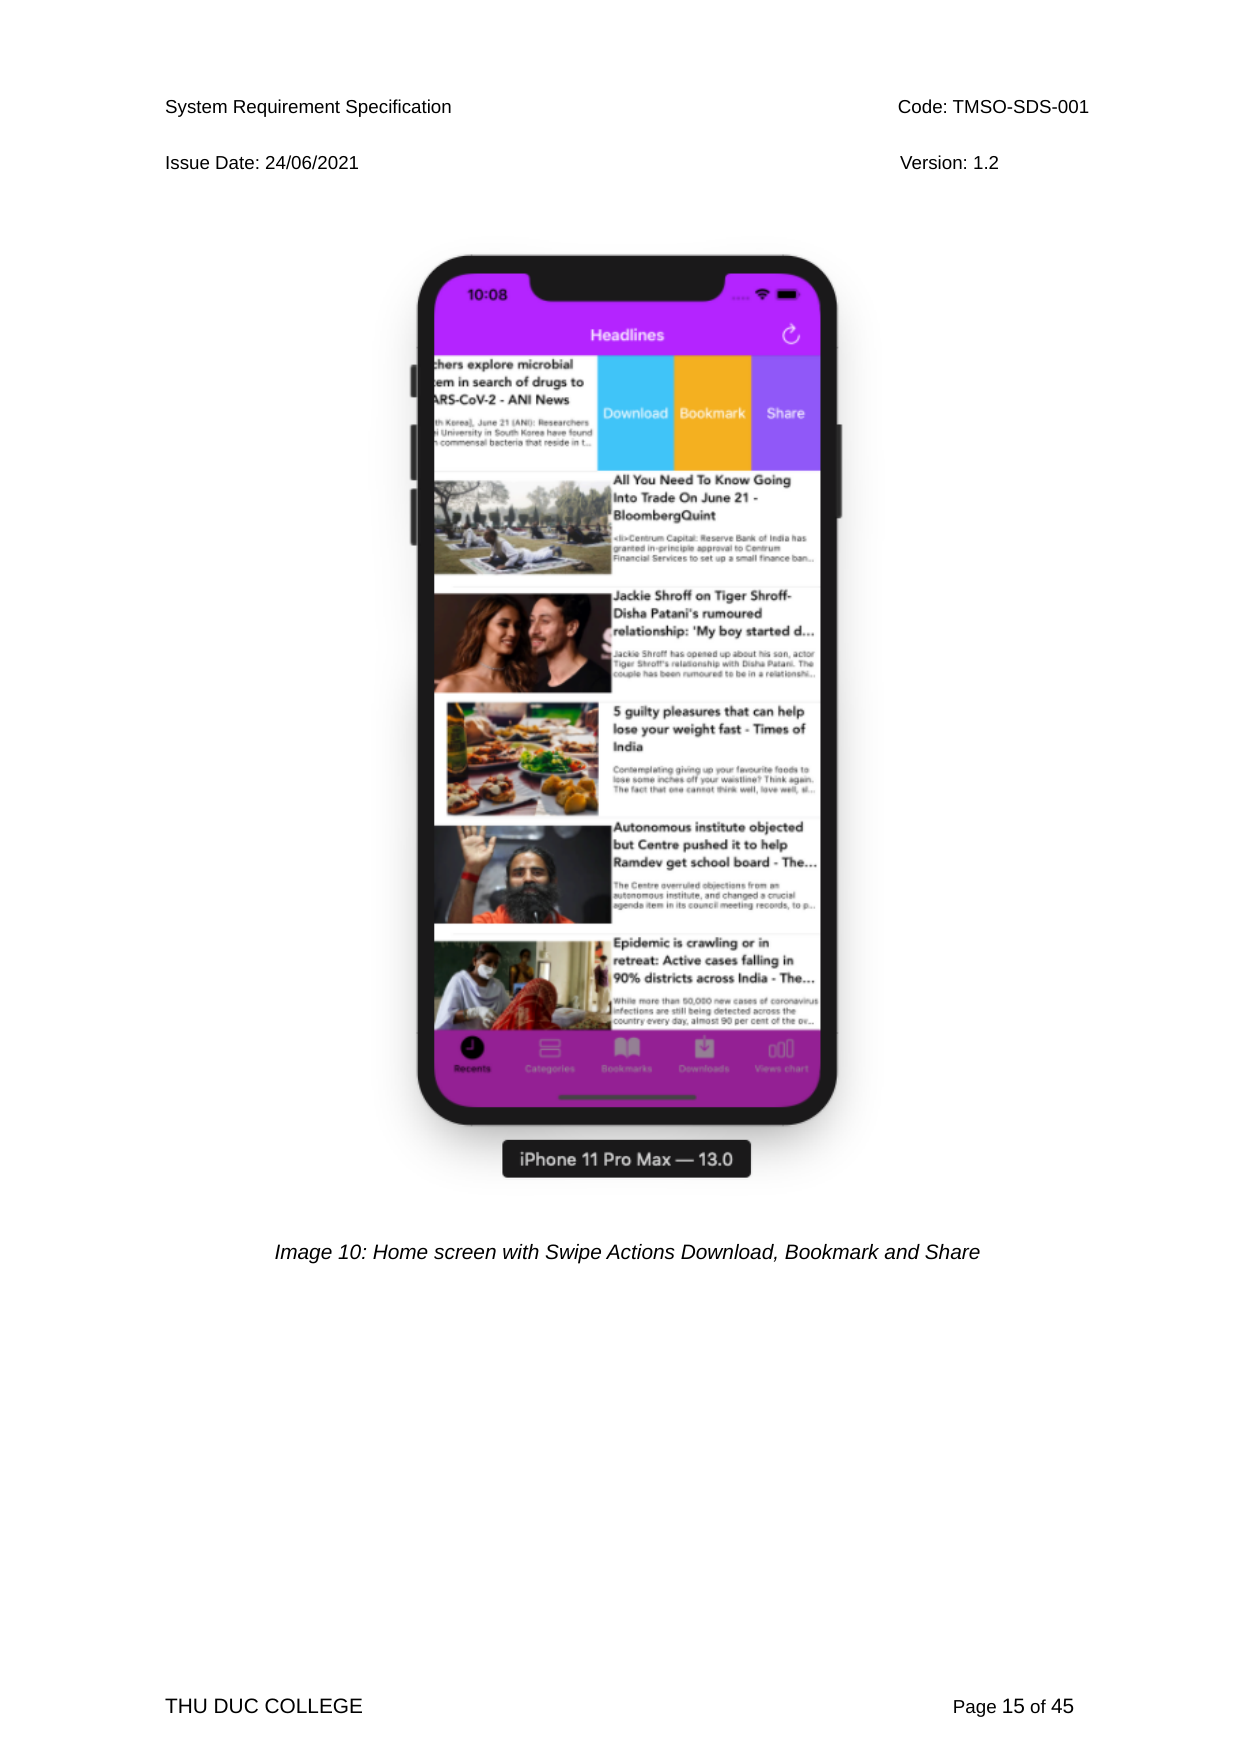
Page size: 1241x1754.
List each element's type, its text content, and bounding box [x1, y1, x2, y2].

picture [331, 203, 924, 1227]
text Image 10: Home screen with Swipe Actions Download, Bookmark and Share [165, 1239, 1090, 1263]
